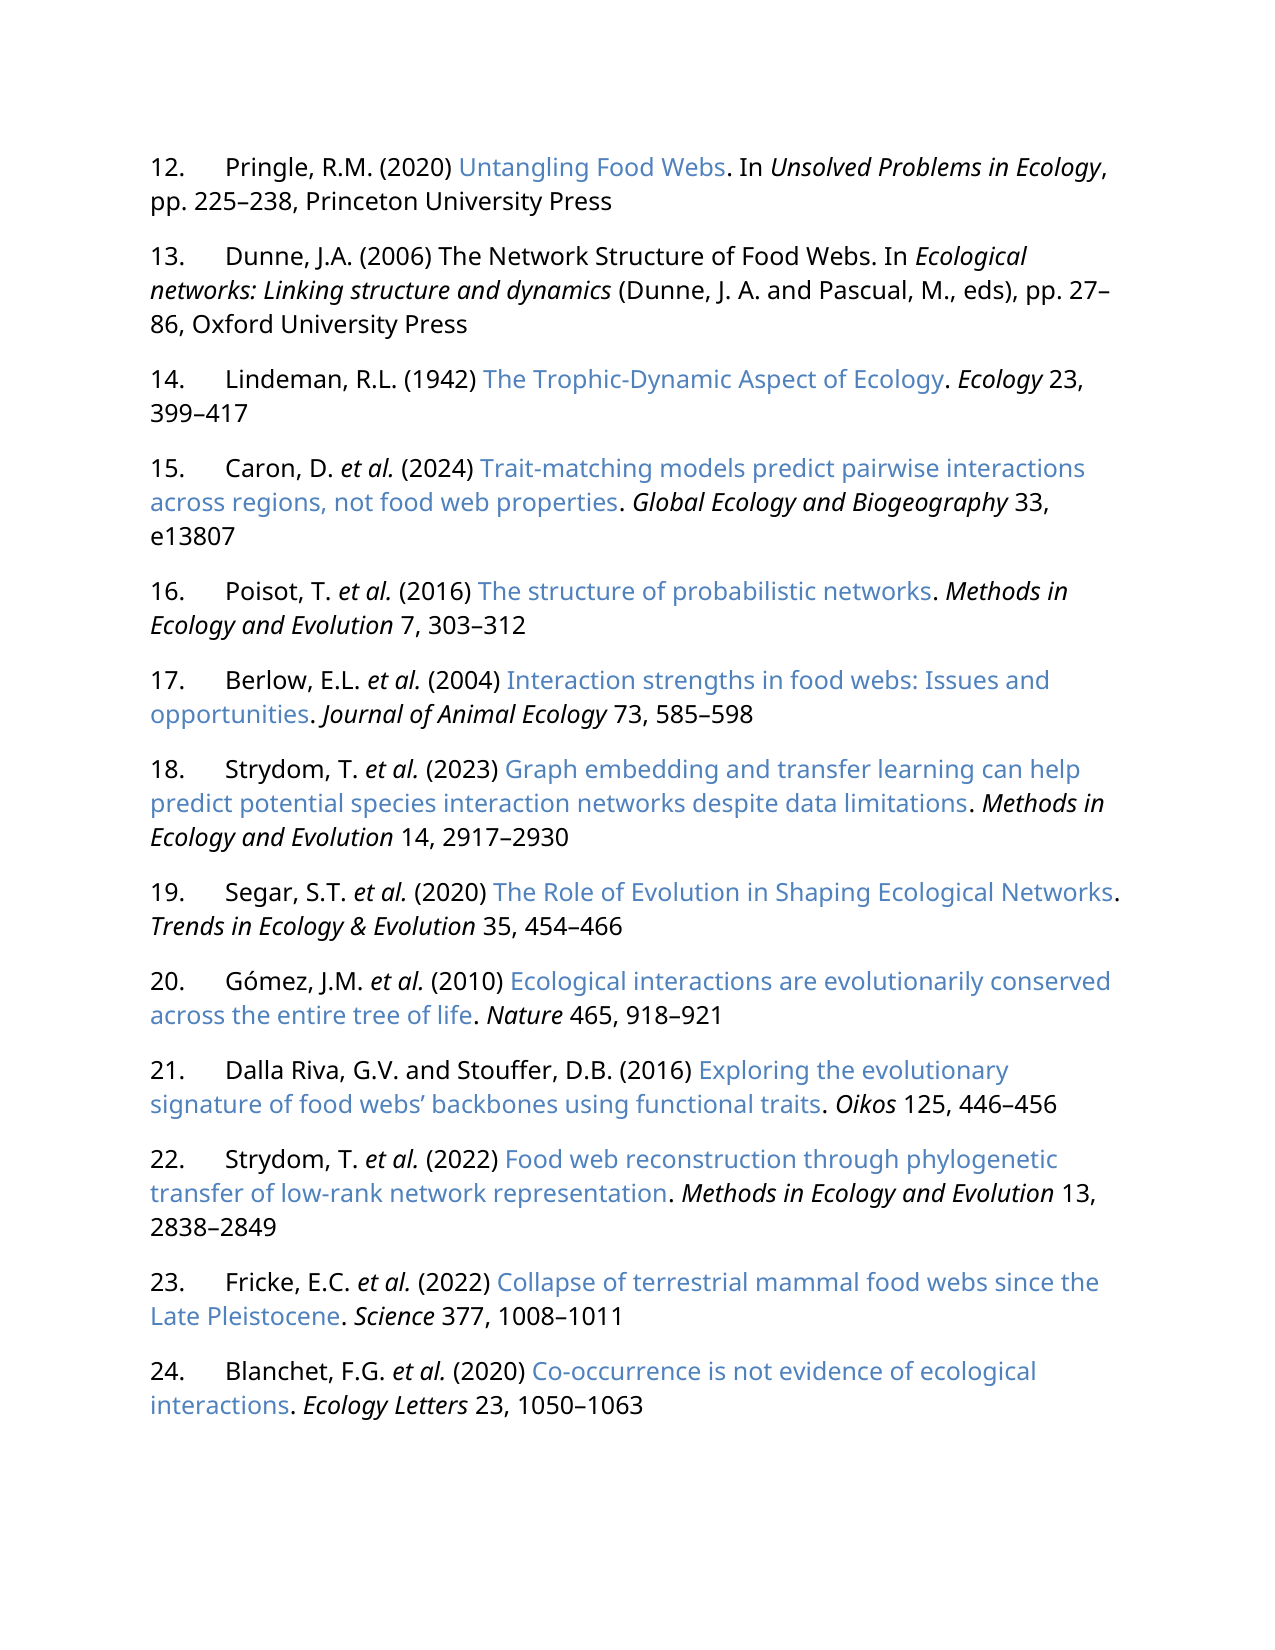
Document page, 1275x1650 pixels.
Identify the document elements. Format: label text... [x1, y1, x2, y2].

text 23. Fricke, E.C. et al. (2022) Collapse of terrestrial mammal food webs since the Late Pleistocene. Science 377, 1008–1011 [150, 1265, 1125, 1333]
text 14. Lindeman, R.L. (1942) The Trophic-Dynamic Aspect of Ecology. Ecology 23, 399–417 [150, 362, 1125, 430]
text 15. Caron, D. et al. (2024) Trait-matching models predict pairwise interactions across regions, not food web properties. Global Ecology and Biogeography 33, e13807 [150, 451, 1125, 553]
text 12. Pringle, R.M. (2020) Untangling Food Webs. In Unsolved Problems in Ecology, pp. 225–238, Princeton University Press [150, 150, 1125, 218]
text 17. Berlow, E.L. et al. (2004) Interaction strengths in food webs: Issues and opportunities. Journal of Animal Ecology 73, 585–598 [150, 663, 1125, 731]
text 24. Blanchet, F.G. et al. (2020) Co-occurrence is not evidence of ecological interactions. Ecology Letters 23, 1050–1063 [150, 1354, 1125, 1422]
text 21. Dalla Riva, G.V. and Stouffer, D.B. (2016) Exploring the evolutionary signature of food webs’ backbones using functional traits. Oikos 125, 446–456 [150, 1053, 1125, 1121]
text 19. Segar, S.T. et al. (2020) The Role of Evolution in Shaping Ecological Networks. Trends in Ecology & Evolution 35, 454–466 [150, 875, 1125, 943]
text 18. Strydom, T. et al. (2023) Graph embedding and transfer learning can help predict potential species interaction networks despite data limitations. Methods in Ecology and Evolution 14, 2917–2930 [150, 752, 1125, 854]
text 16. Poisot, T. et al. (2016) The structure of probabilistic networks. Methods in Ecology and Evolution 7, 303–312 [150, 574, 1125, 642]
text 13. Dunne, J.A. (2006) The Network Structure of Food Webs. In Ecological networks: Linking structure and dynamics (Dunne, J. A. and Pascual, M., eds), pp. 27–86, Oxford University Press [150, 239, 1125, 341]
text 22. Strydom, T. et al. (2022) Food web reconstruction through phylogenetic transfer of low-rank network representation. Methods in Ecology and Evolution 13, 2838–2849 [150, 1142, 1125, 1244]
text 20. Gómez, J.M. et al. (2010) Ecological interactions are evolutionarily conserved across the entire tree of life. Nature 465, 918–921 [150, 964, 1125, 1032]
